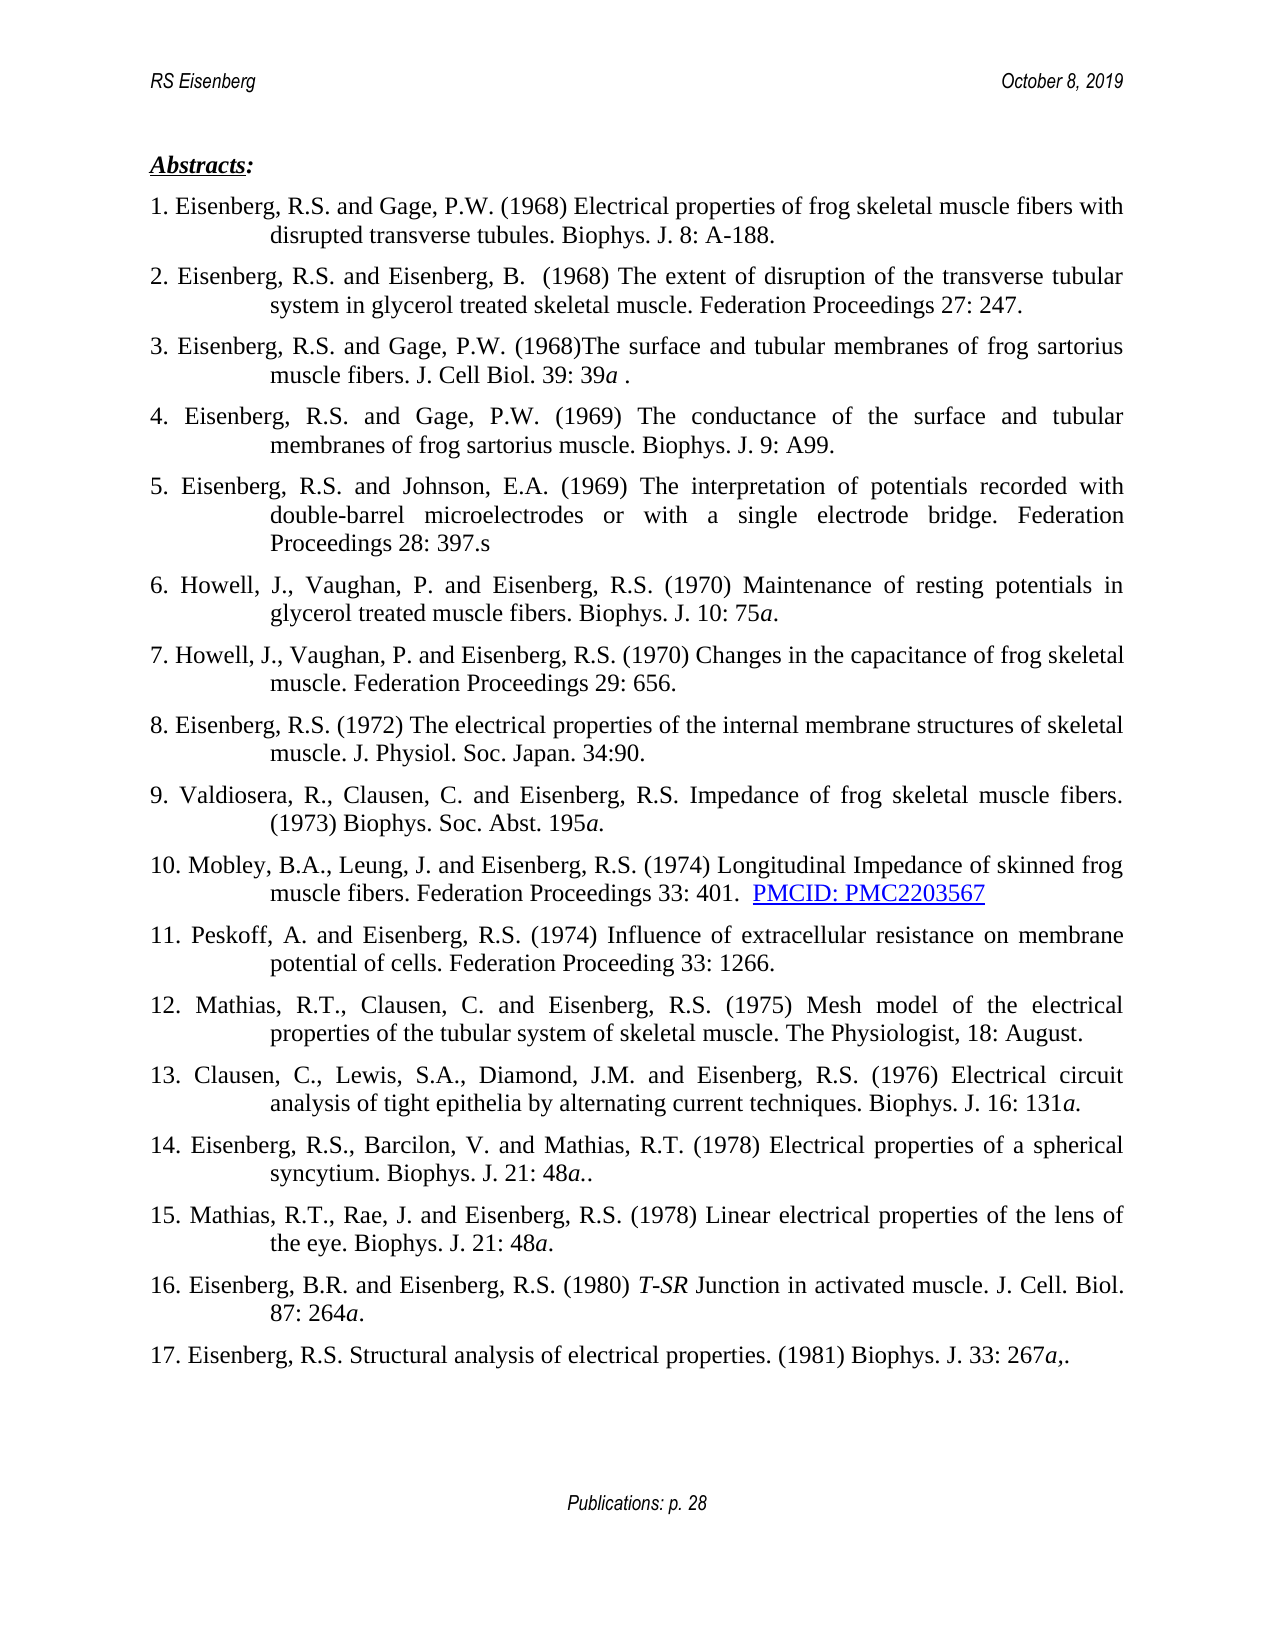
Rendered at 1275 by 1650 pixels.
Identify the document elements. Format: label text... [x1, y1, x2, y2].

text 6. Howell, J., Vaughan, P. and Eisenberg, R.S. (1970) Maintenance of resting potentials in glycerol treated muscle fibers. Biophys. J. 10: 75a. [150, 570, 1125, 627]
text 10. Mobley, B.A., Leung, J. and Eisenberg, R.S. (1974) Longitudinal Impedance of skinned frog muscle fibers. Federation Proceedings 33: 401. PMCID: PMC2203567 [150, 850, 1125, 907]
text 7. Howell, J., Vaughan, P. and Eisenberg, R.S. (1970) Changes in the capacitance of frog skeletal muscle. Federation Proceedings 29: 656. [150, 640, 1125, 697]
text 12. Mathias, R.T., Clausen, C. and Eisenberg, R.S. (1975) Mesh model of the electrical properties of the tubular system of skeletal muscle. The Physiologist, 18: August. [150, 990, 1125, 1047]
text 13. Clausen, C., Lewis, S.A., Diamond, J.M. and Eisenberg, R.S. (1976) Electrical circuit analysis of tight epithelia by alternating current techniques. Biophys. J. 16: 131a. [150, 1060, 1125, 1117]
text 9. Valdiosera, R., Clausen, C. and Eisenberg, R.S. Impedance of frog skeletal muscle fibers. (1973) Biophys. Soc. Abst. 195a. [150, 780, 1125, 837]
text 15. Mathias, R.T., Rae, J. and Eisenberg, R.S. (1978) Linear electrical properties of the lens of the eye. Biophys. J. 21: 48a. [150, 1200, 1125, 1257]
text Abstracts: [150, 150, 1125, 178]
text 5. Eisenberg, R.S. and Johnson, E.A. (1969) The interpretation of potentials recorded with double-barrel microelectrodes or with a single electrode bridge. Federation Proceedings 28: 397.s [150, 471, 1125, 557]
text 4. Eisenberg, R.S. and Gage, P.W. (1969) The conductance of the surface and tubular membranes of frog sartorius muscle. Biophys. J. 9: A99. [150, 401, 1125, 458]
text 8. Eisenberg, R.S. (1972) The electrical properties of the internal membrane structures of skeletal muscle. J. Physiol. Soc. Japan. 34:90. [150, 710, 1125, 767]
text 16. Eisenberg, B.R. and Eisenberg, R.S. (1980) T-SR Junction in activated muscle. J. Cell. Biol. 87: 264a. [150, 1270, 1125, 1327]
text 1. Eisenberg, R.S. and Gage, P.W. (1968) Electrical properties of frog skeletal muscle fibers with disrupted transverse tubules. Biophys. J. 8: A-188. [150, 191, 1125, 248]
text 17. Eisenberg, R.S. Structural analysis of electrical properties. (1981) Biophys. J. 33: 267a,. [150, 1340, 1125, 1368]
text 2. Eisenberg, R.S. and Eisenberg, B. (1968) The extent of disruption of the transverse tubular system in glycerol treated skeletal muscle. Federation Proceedings 27: 247. [150, 261, 1125, 318]
text 14. Eisenberg, R.S., Barcilon, V. and Mathias, R.T. (1978) Electrical properties of a spherical syncytium. Biophys. J. 21: 48a.. [150, 1130, 1125, 1187]
text 3. Eisenberg, R.S. and Gage, P.W. (1968)The surface and tubular membranes of frog sartorius muscle fibers. J. Cell Biol. 39: 39a . [150, 331, 1125, 388]
text 11. Peskoff, A. and Eisenberg, R.S. (1974) Influence of extracellular resistance on membrane potential of cells. Federation Proceeding 33: 1266. [150, 920, 1125, 977]
